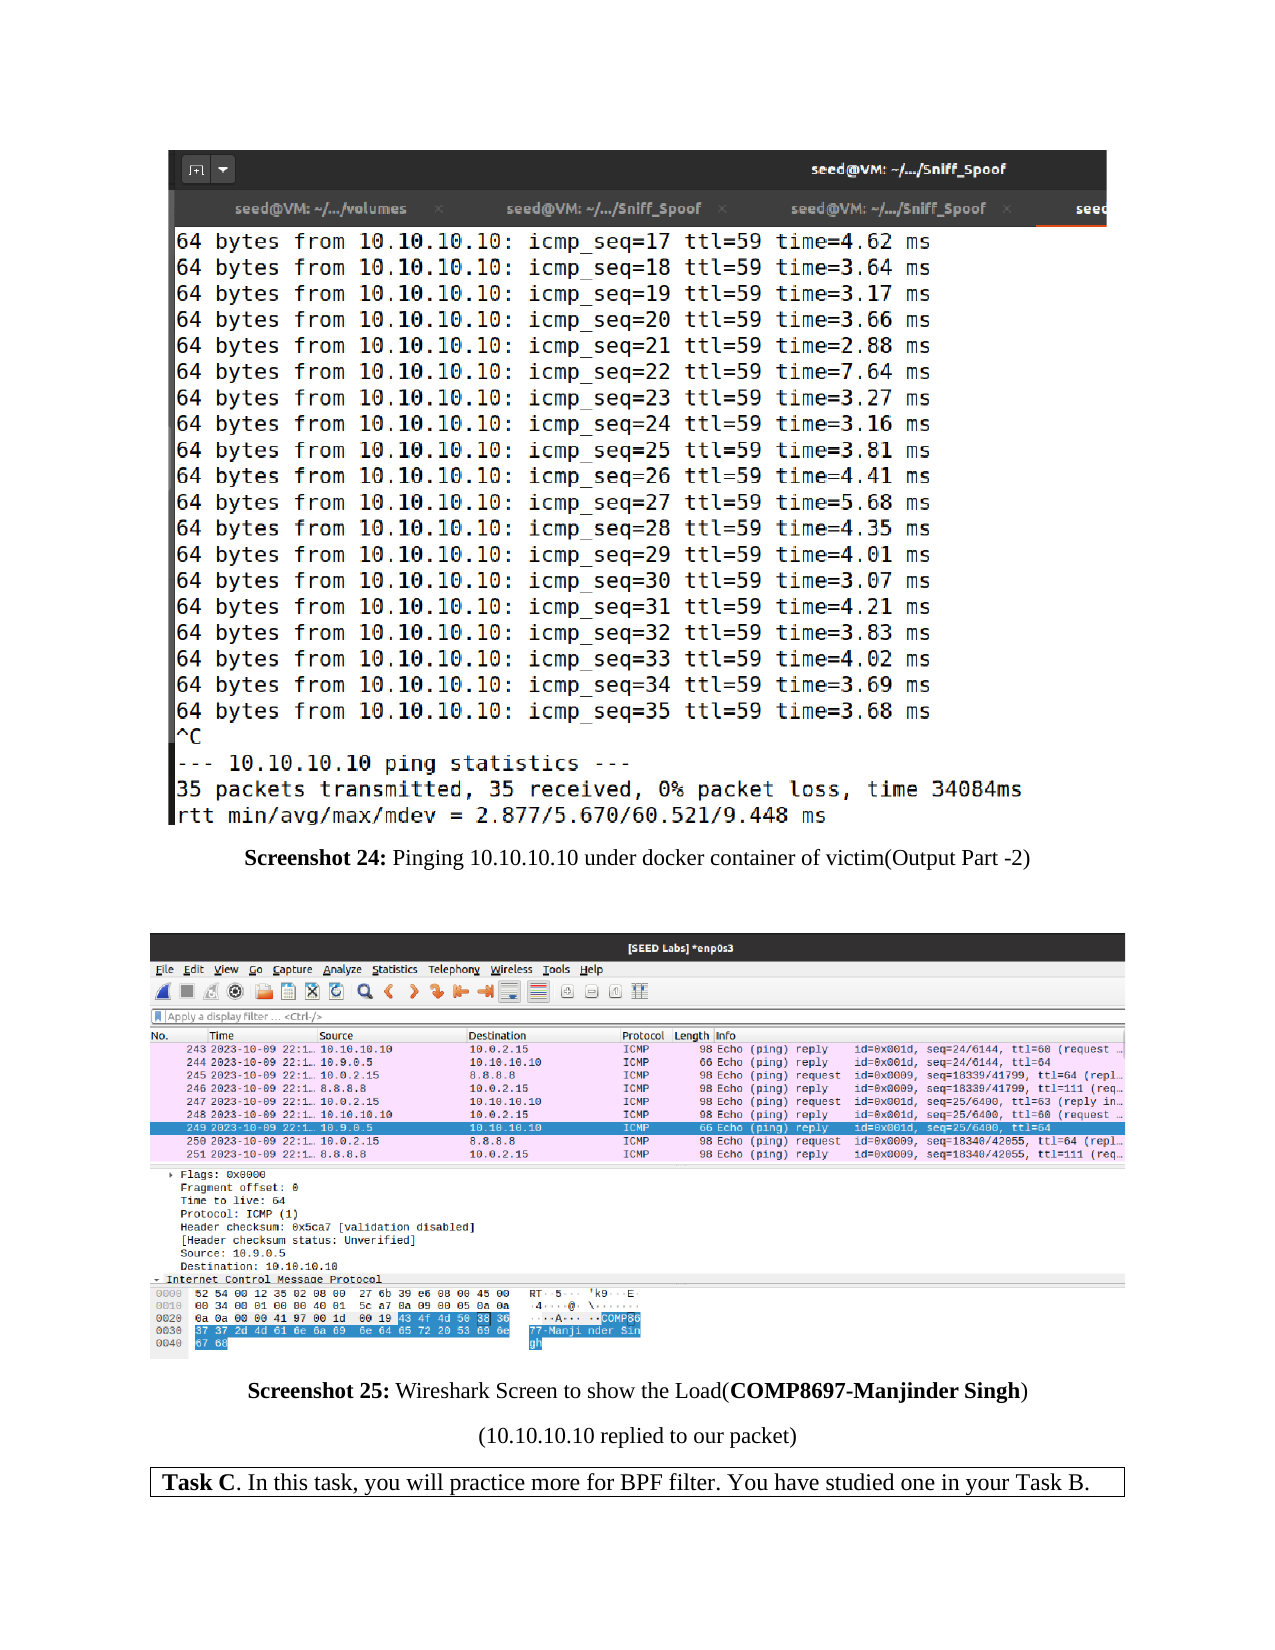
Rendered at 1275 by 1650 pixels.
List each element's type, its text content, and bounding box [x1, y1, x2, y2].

text (10.10.10.10 replied to our packet) [150, 1422, 1125, 1448]
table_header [151, 1468, 1124, 1496]
text Screenshot 24: Pinging 10.10.10.10 under docker container of victim(Output Part -2) [150, 844, 1125, 870]
picture [150, 933, 1125, 1359]
picture [168, 150, 1107, 825]
text Screenshot 25: Wireshark Screen to show the Load(COMP8697-Manjinder Singh) [150, 1377, 1125, 1403]
